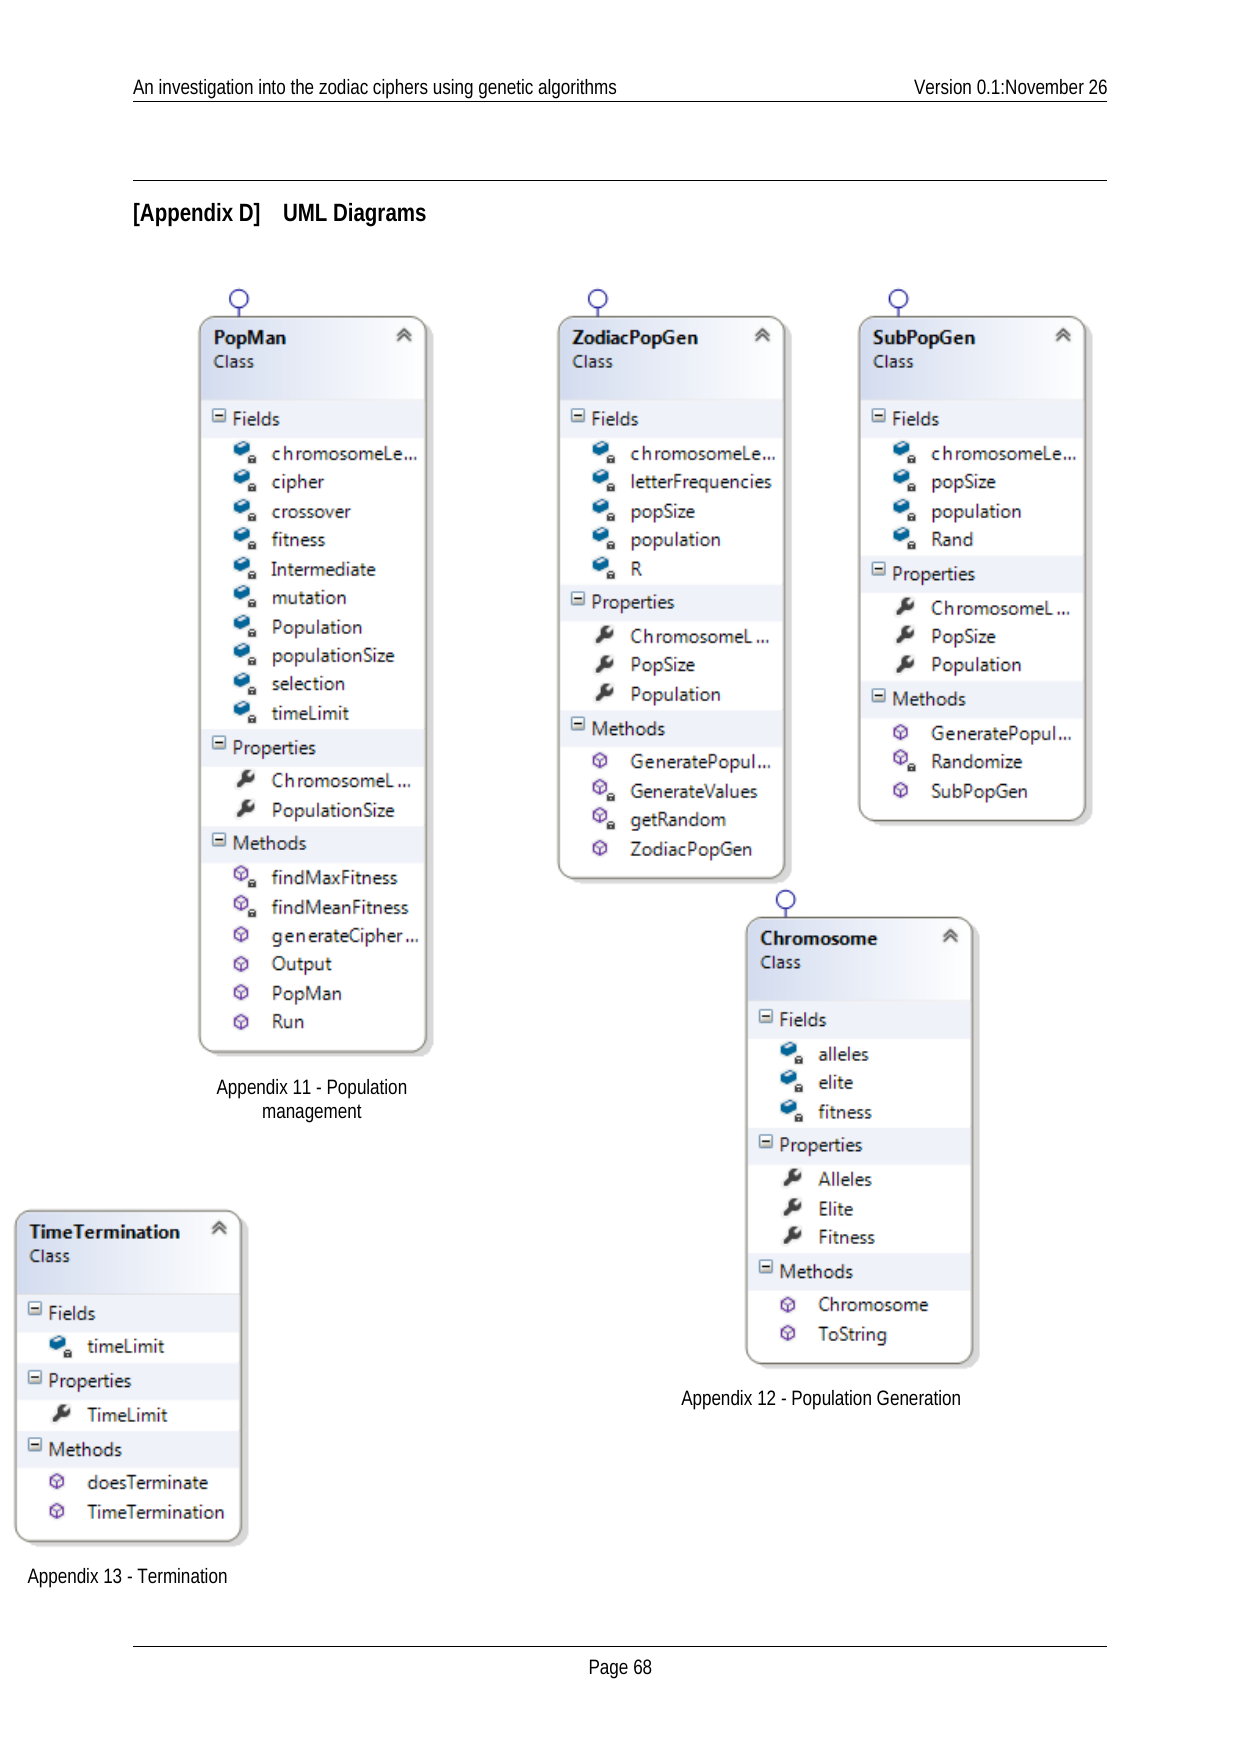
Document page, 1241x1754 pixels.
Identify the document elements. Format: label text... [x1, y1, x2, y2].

picture [184, 275, 439, 1066]
picture [543, 275, 1099, 1377]
picture [0, 1195, 255, 1555]
subtitle UML Diagrams [133, 181, 1107, 226]
